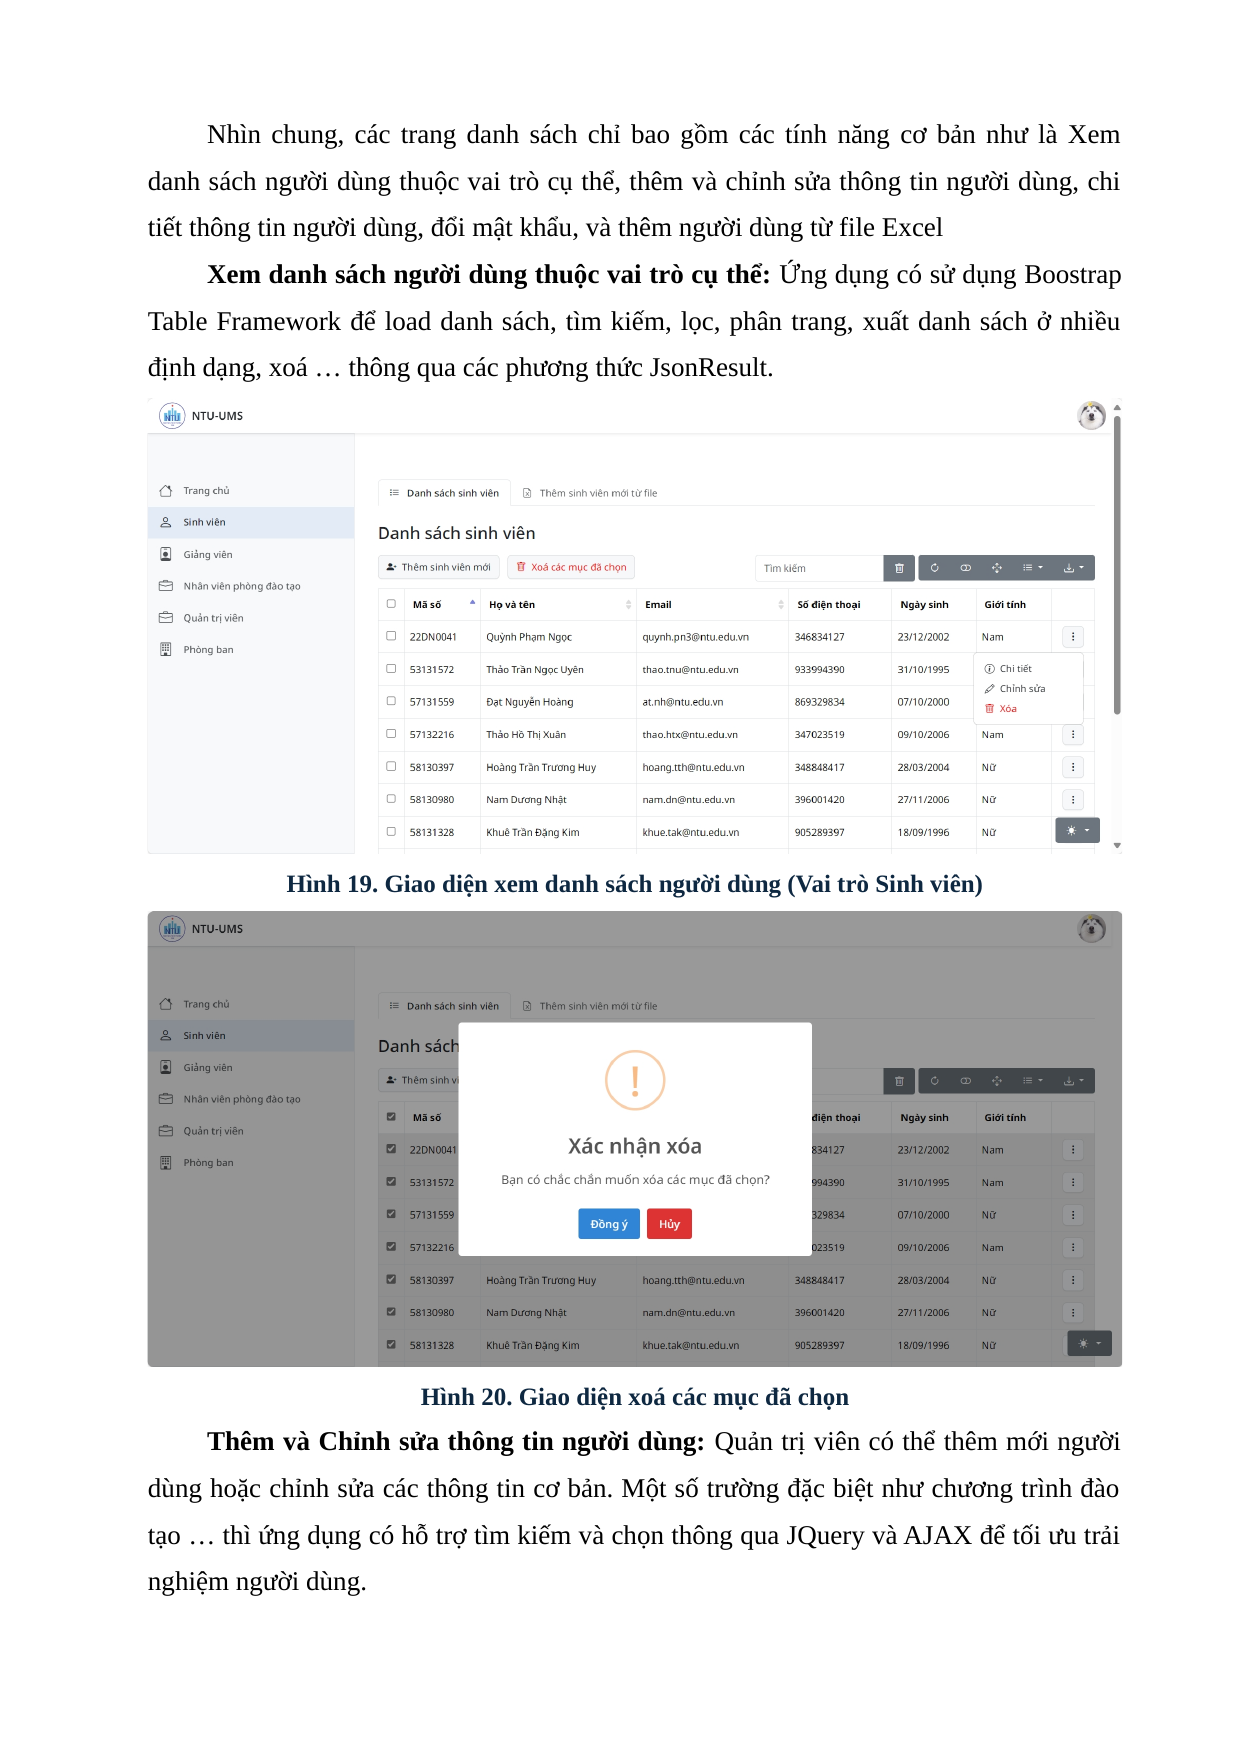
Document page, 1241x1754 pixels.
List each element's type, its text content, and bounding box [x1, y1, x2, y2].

picture [147, 911, 1123, 1367]
text Thêm và Chỉnh sửa thông tin người dùng: Quản trị viên có thể thêm mới người dùng hoặc chỉnh sửa các thông tin cơ bản. Một số trường đặc biệt như chương trình đào tạo … thì ứng dụng có hỗ trợ tìm kiếm và chọn thông qua JQuery và AJAX để tối ưu trải nghiệm người dùng. [148, 1425, 1122, 1597]
text Nhìn chung, các trang danh sách chỉ bao gồm các tính năng cơ bản như là Xem danh sách người dùng thuộc vai trò cụ thể, thêm và chỉnh sửa thông tin người dùng, chi tiết thông tin người dùng, đổi mật khẩu, và thêm người dùng từ file Excel [148, 118, 1122, 243]
picture [147, 398, 1123, 854]
text Xem danh sách người dùng thuộc vai trò cụ thể: Ứng dụng có sử dụng Boostrap Table Framework để load danh sách, tìm kiếm, lọc, phân trang, xuất danh sách ở nhiều định dạng, xoá … thông qua các phương thức JsonResult. [148, 258, 1122, 383]
